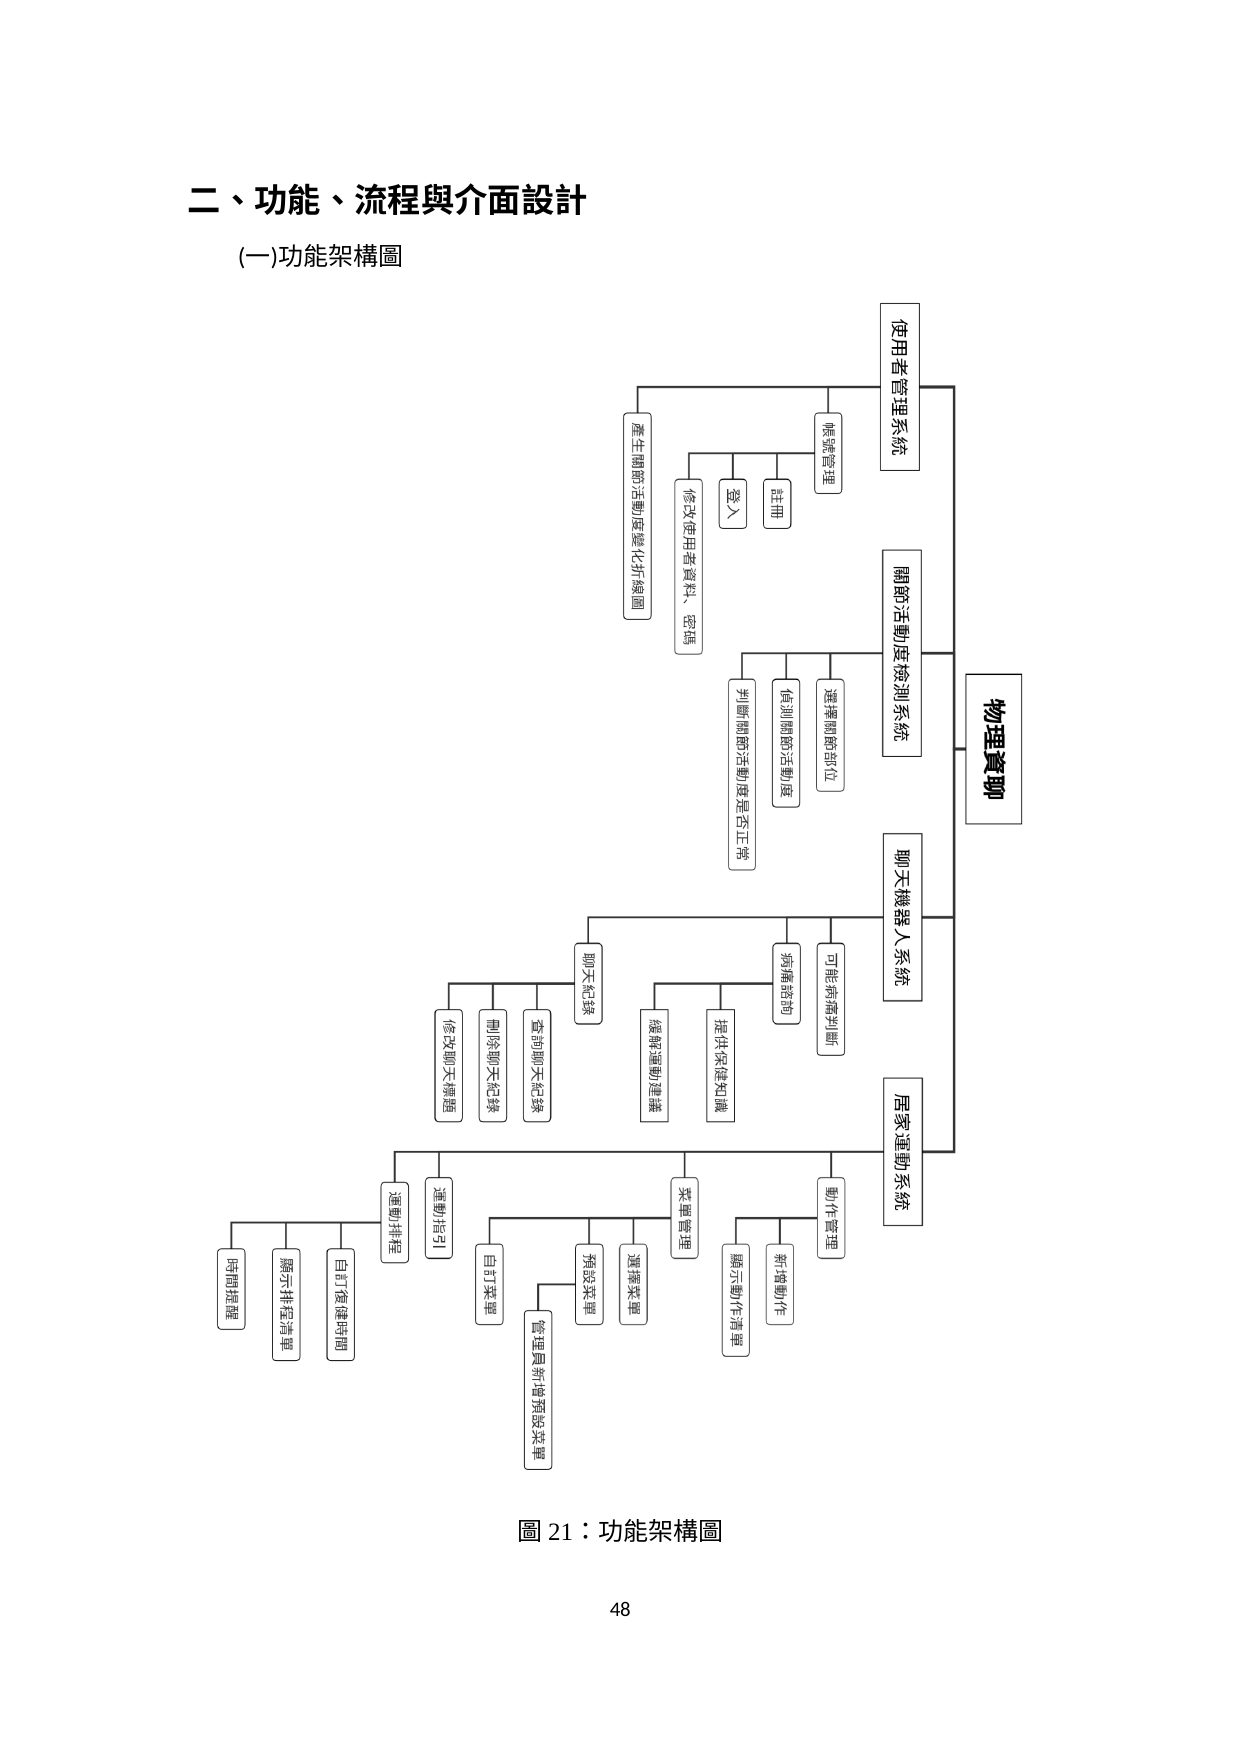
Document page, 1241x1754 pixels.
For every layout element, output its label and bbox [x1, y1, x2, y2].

picture [191, 275, 1048, 1498]
